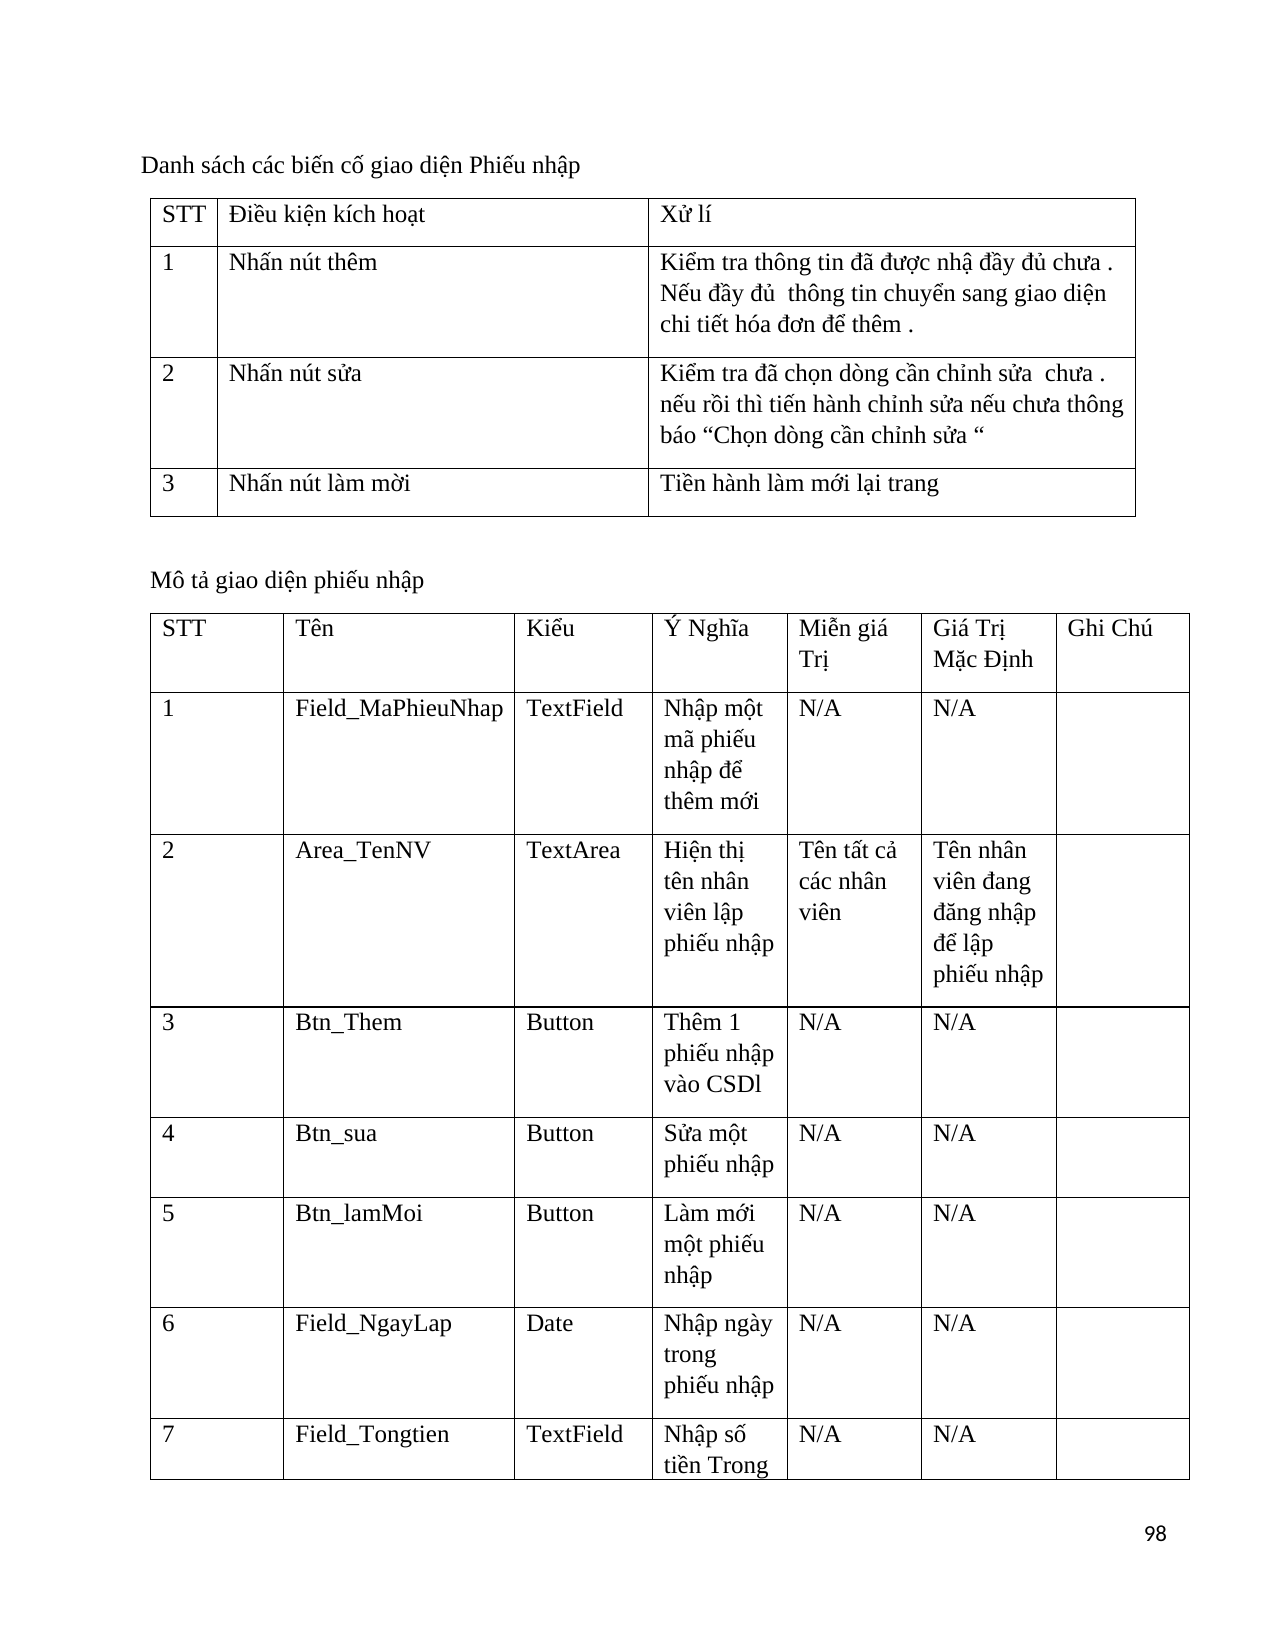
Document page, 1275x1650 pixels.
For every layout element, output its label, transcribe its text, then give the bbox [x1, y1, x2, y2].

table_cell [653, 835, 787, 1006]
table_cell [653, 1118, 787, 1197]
table_header Điều kiện kích hoạt [218, 199, 648, 246]
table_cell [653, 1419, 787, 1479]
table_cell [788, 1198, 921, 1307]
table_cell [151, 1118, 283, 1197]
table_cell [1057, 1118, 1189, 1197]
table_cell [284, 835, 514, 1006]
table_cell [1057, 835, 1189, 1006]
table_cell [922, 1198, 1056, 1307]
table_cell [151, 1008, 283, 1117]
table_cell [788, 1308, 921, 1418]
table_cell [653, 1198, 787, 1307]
table_cell 1 [151, 247, 217, 357]
table_header Miễn giá Trị [788, 614, 921, 692]
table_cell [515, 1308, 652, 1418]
table_header STT [151, 614, 283, 692]
table_header Giá Trị Mặc Định [922, 614, 1056, 692]
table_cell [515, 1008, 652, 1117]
table_cell Field_MaPhieuNhap [284, 693, 514, 834]
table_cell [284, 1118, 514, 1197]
text Mô tả giao diện phiếu nhập [150, 565, 1167, 593]
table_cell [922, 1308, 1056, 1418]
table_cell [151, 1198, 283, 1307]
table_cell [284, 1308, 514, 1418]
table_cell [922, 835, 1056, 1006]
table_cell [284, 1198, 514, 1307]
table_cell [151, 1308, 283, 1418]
table_header Xử lí [649, 199, 1135, 246]
table_header Ghi Chú [1057, 614, 1189, 692]
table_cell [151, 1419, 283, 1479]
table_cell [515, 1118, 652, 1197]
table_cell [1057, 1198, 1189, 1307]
table_cell Nhấn nút thêm [218, 247, 648, 357]
table_cell Nhấn nút làm mời [218, 469, 648, 516]
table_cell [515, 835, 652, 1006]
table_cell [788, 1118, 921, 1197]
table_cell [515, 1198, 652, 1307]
table_header Tên [284, 614, 514, 692]
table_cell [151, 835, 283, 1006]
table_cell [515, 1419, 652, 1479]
table_cell Kiểm tra thông tin đã được nhậ đầy đủ chưa . Nếu đầy đủ thông tin chuyển sang giao diện chi tiết hóa đơn để thêm . [649, 247, 1135, 357]
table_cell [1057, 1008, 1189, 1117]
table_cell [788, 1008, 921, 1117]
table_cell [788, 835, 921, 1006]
table_cell Kiểm tra đã chọn dòng cần chỉnh sửa chưa . nếu rồi thì tiến hành chỉnh sửa nếu chưa thông báo “Chọn dòng cần chỉnh sửa “ [649, 358, 1135, 467]
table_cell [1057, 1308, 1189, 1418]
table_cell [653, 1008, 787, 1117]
table_header STT [151, 199, 217, 246]
table_cell Tiền hành làm mới lại trang [649, 469, 1135, 516]
table_cell 3 [151, 469, 217, 516]
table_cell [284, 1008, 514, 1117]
table_cell 2 [151, 358, 217, 467]
table_cell Nhập một mã phiếu nhập để thêm mới [653, 693, 787, 834]
table_cell N/A [788, 693, 921, 834]
table_cell [1057, 693, 1189, 834]
table_header Ý Nghĩa [653, 614, 787, 692]
text Danh sách các biến cố giao diện Phiếu nhập [141, 150, 1167, 179]
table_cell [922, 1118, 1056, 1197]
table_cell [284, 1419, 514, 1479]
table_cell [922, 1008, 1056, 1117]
table_cell TextField [515, 693, 652, 834]
table_cell N/A [922, 693, 1056, 834]
table_cell Nhấn nút sửa [218, 358, 648, 467]
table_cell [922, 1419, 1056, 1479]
table_header Kiểu [515, 614, 652, 692]
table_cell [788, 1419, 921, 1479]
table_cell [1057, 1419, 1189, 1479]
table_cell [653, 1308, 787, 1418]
table_cell 1 [151, 693, 283, 834]
